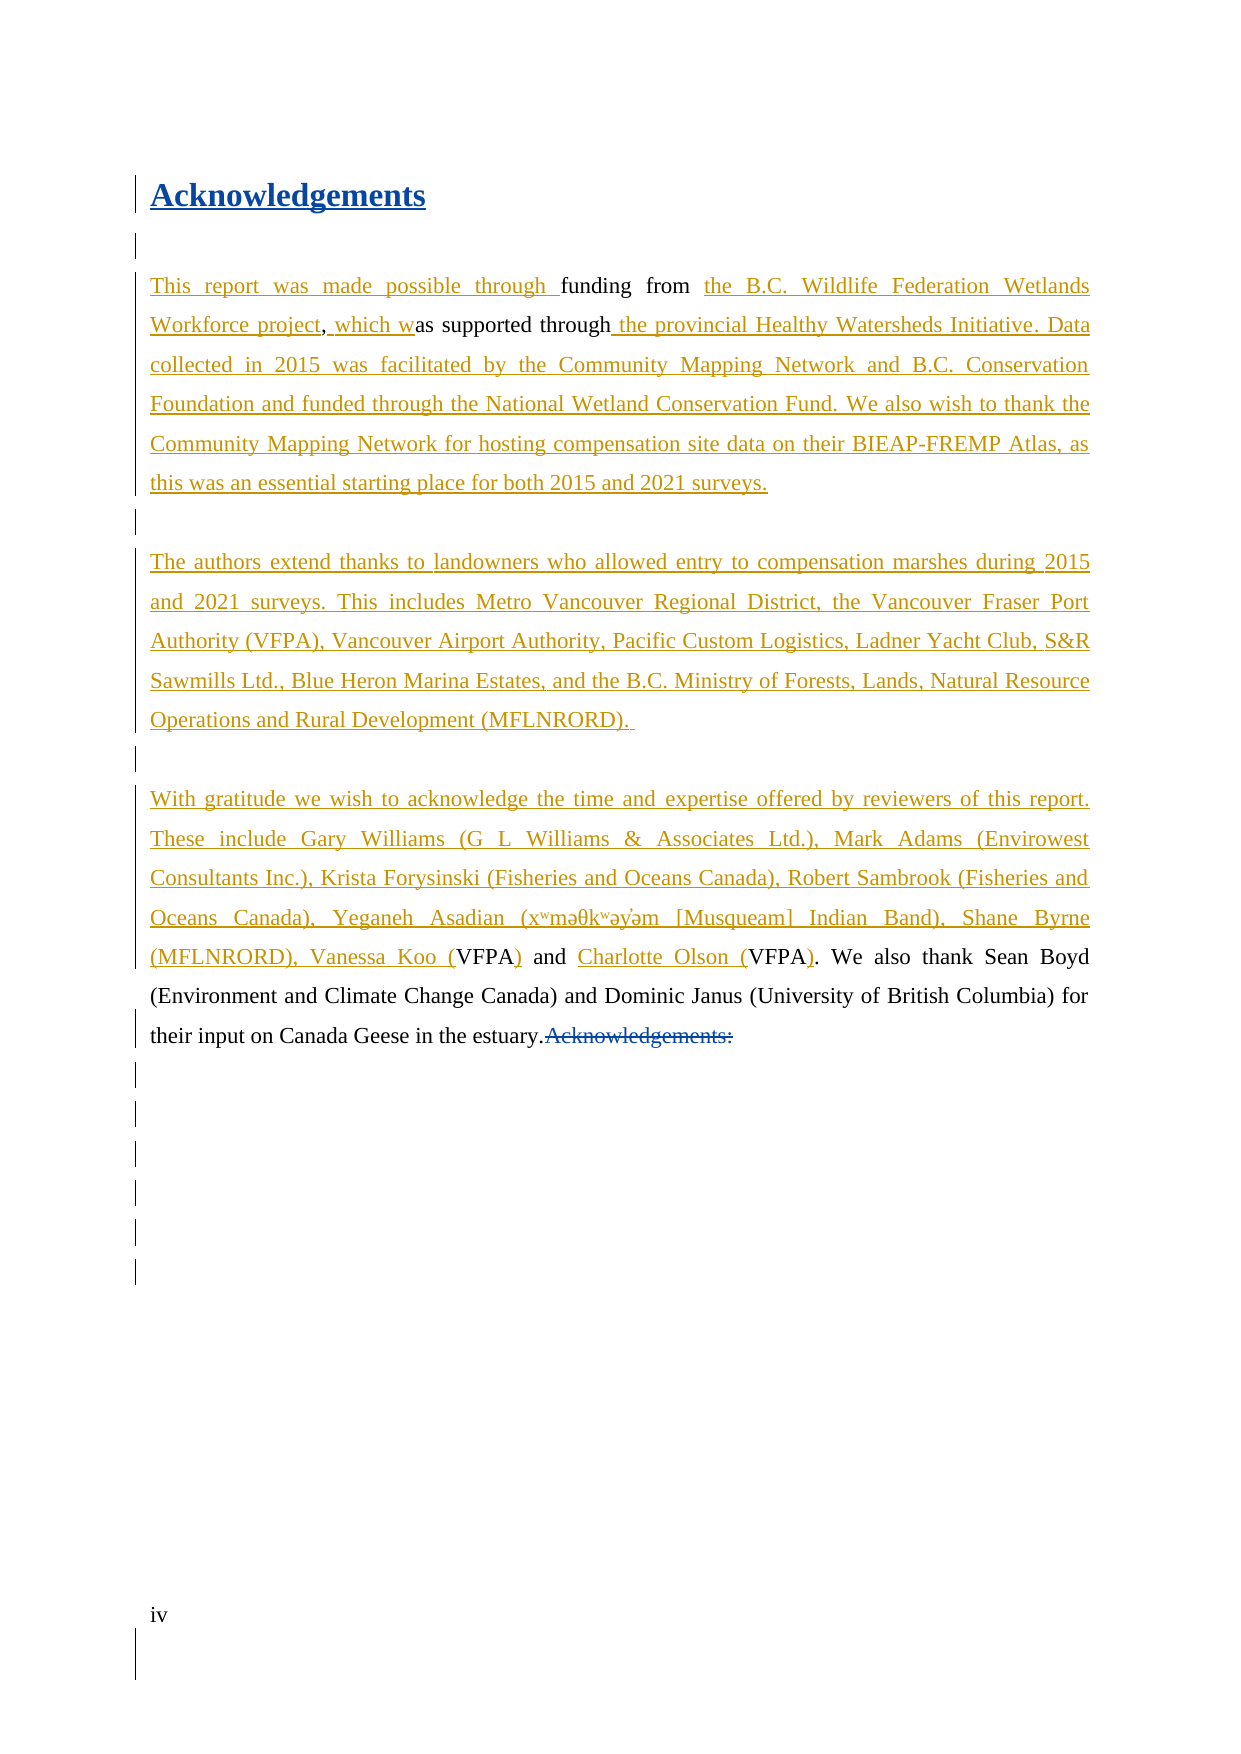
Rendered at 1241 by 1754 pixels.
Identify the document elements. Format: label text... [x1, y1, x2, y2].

text funding from ,as supported through [150, 375, 1090, 413]
text funding from ,as supported through [150, 415, 1090, 453]
text funding from ,as supported through [150, 454, 1090, 496]
text VFPA and VFPA. We also thank Sean Boyd (Environment and Climate Change Canada) and Dominic Janus (University of British Columbia) for their input on Canada Geese in the estuary. [150, 928, 1090, 1048]
text VFPA and VFPA. We also thank Sean Boyd (Environment and Climate Change Canada) and Dominic Janus (University of British Columbia) for their input on Canada Geese in the estuary. [150, 888, 1090, 926]
text VFPA and VFPA. We also thank Sean Boyd (Environment and Climate Change Canada) and Dominic Janus (University of British Columbia) for their input on Canada Geese in the estuary. [150, 849, 1090, 887]
text VFPA and VFPA. We also thank Sean Boyd (Environment and Climate Change Canada) and Dominic Janus (University of British Columbia) for their input on Canada Geese in the estuary. [150, 785, 1090, 808]
text funding from ,as supported through [150, 272, 1090, 374]
text VFPA and VFPA. We also thank Sean Boyd (Environment and Climate Change Canada) and Dominic Janus (University of British Columbia) for their input on Canada Geese in the estuary. [150, 809, 1090, 848]
